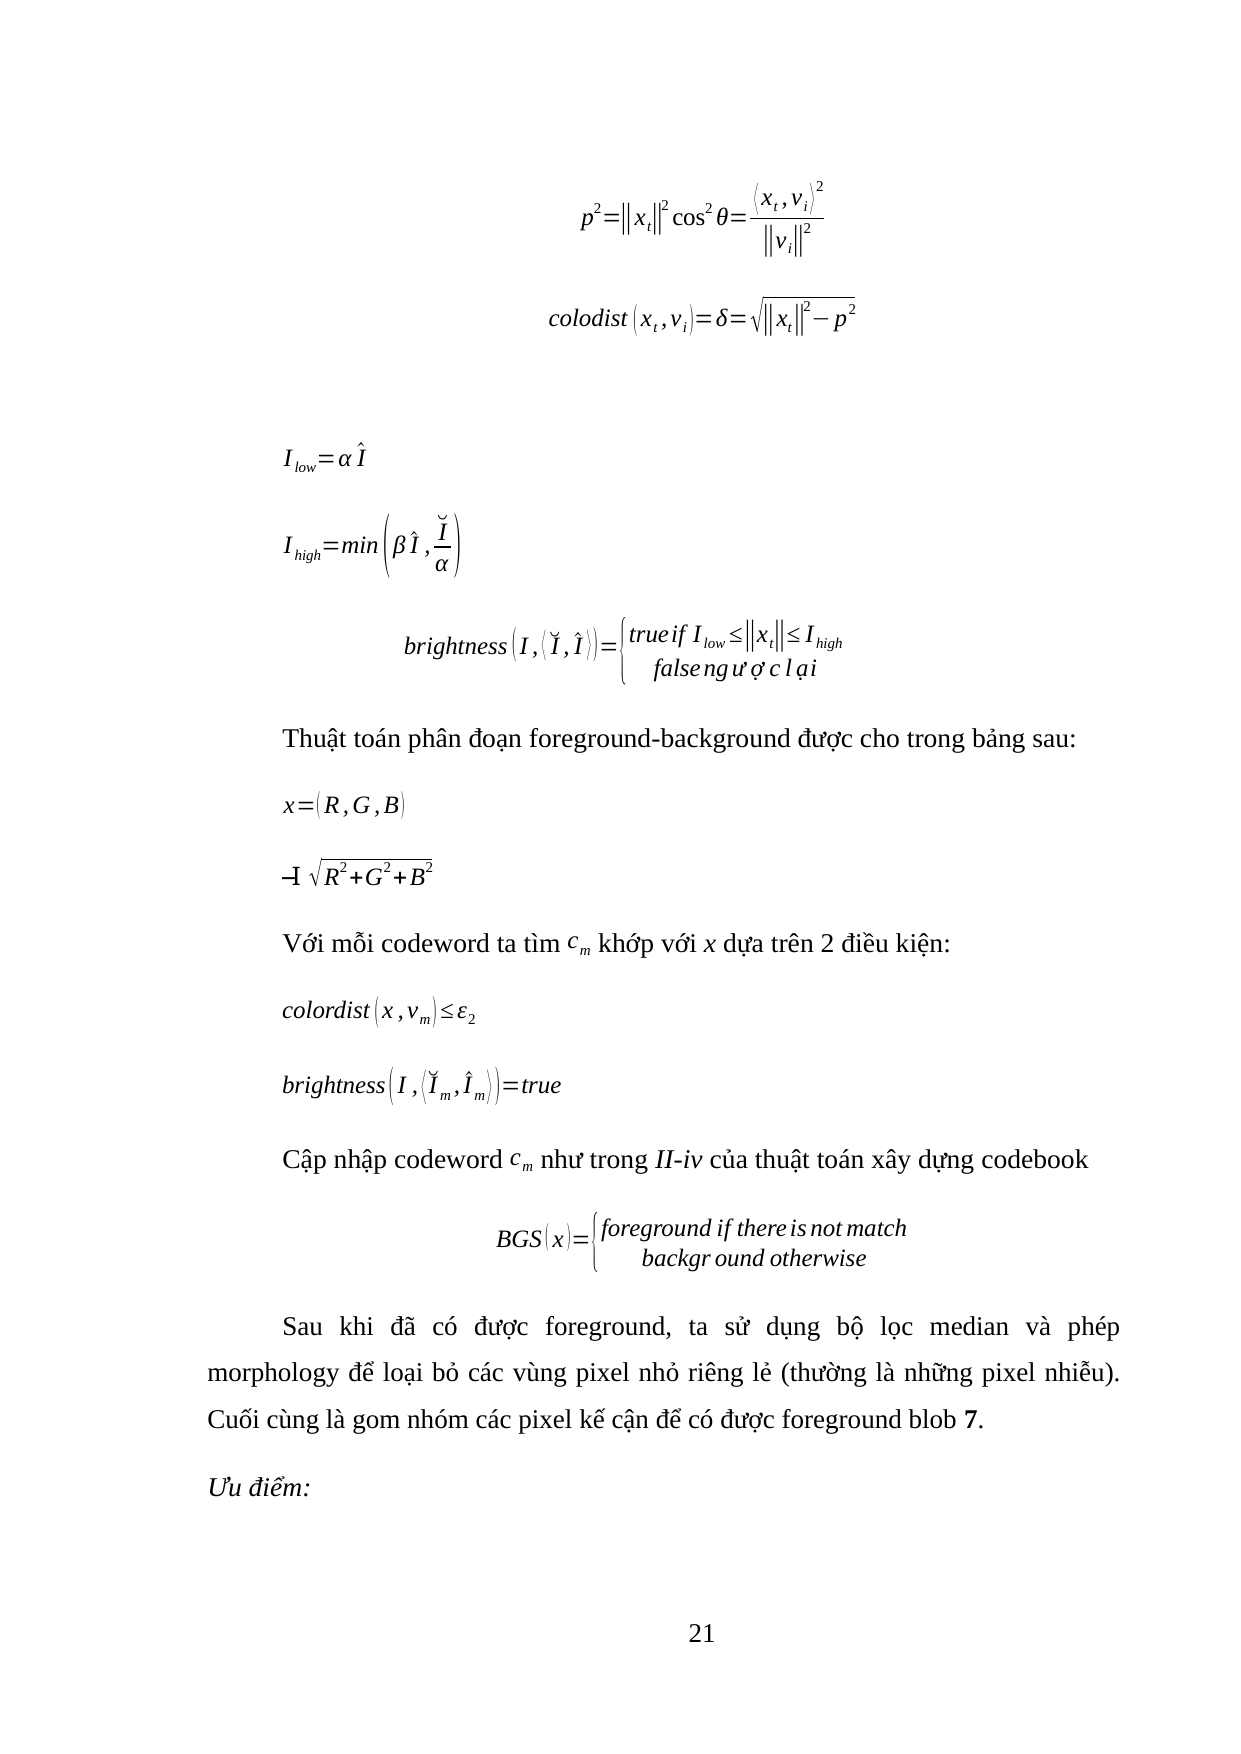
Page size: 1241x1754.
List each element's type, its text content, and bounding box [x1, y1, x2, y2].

text Cập nhập codeword như trong II-iv của thuật toán xây dựng codebook [207, 1143, 1122, 1175]
text Sau khi đã có được foreground, ta sử dụng bộ lọc median và phép morphology để loại bỏ các vùng pixel nhỏ riêng lẻ (thường là những pixel nhiễu). Cuối cùng là gom nhóm các pixel kế cận để có được foreground blob . [207, 1310, 1122, 1434]
text Ưu điểm: [207, 1471, 1122, 1502]
text Với mỗi codeword ta tìm khớp với x dựa trên 2 điều kiện: [207, 927, 1122, 958]
text Thuật toán phân đoạn foreground-background được cho trong bảng sau: [207, 722, 1122, 753]
